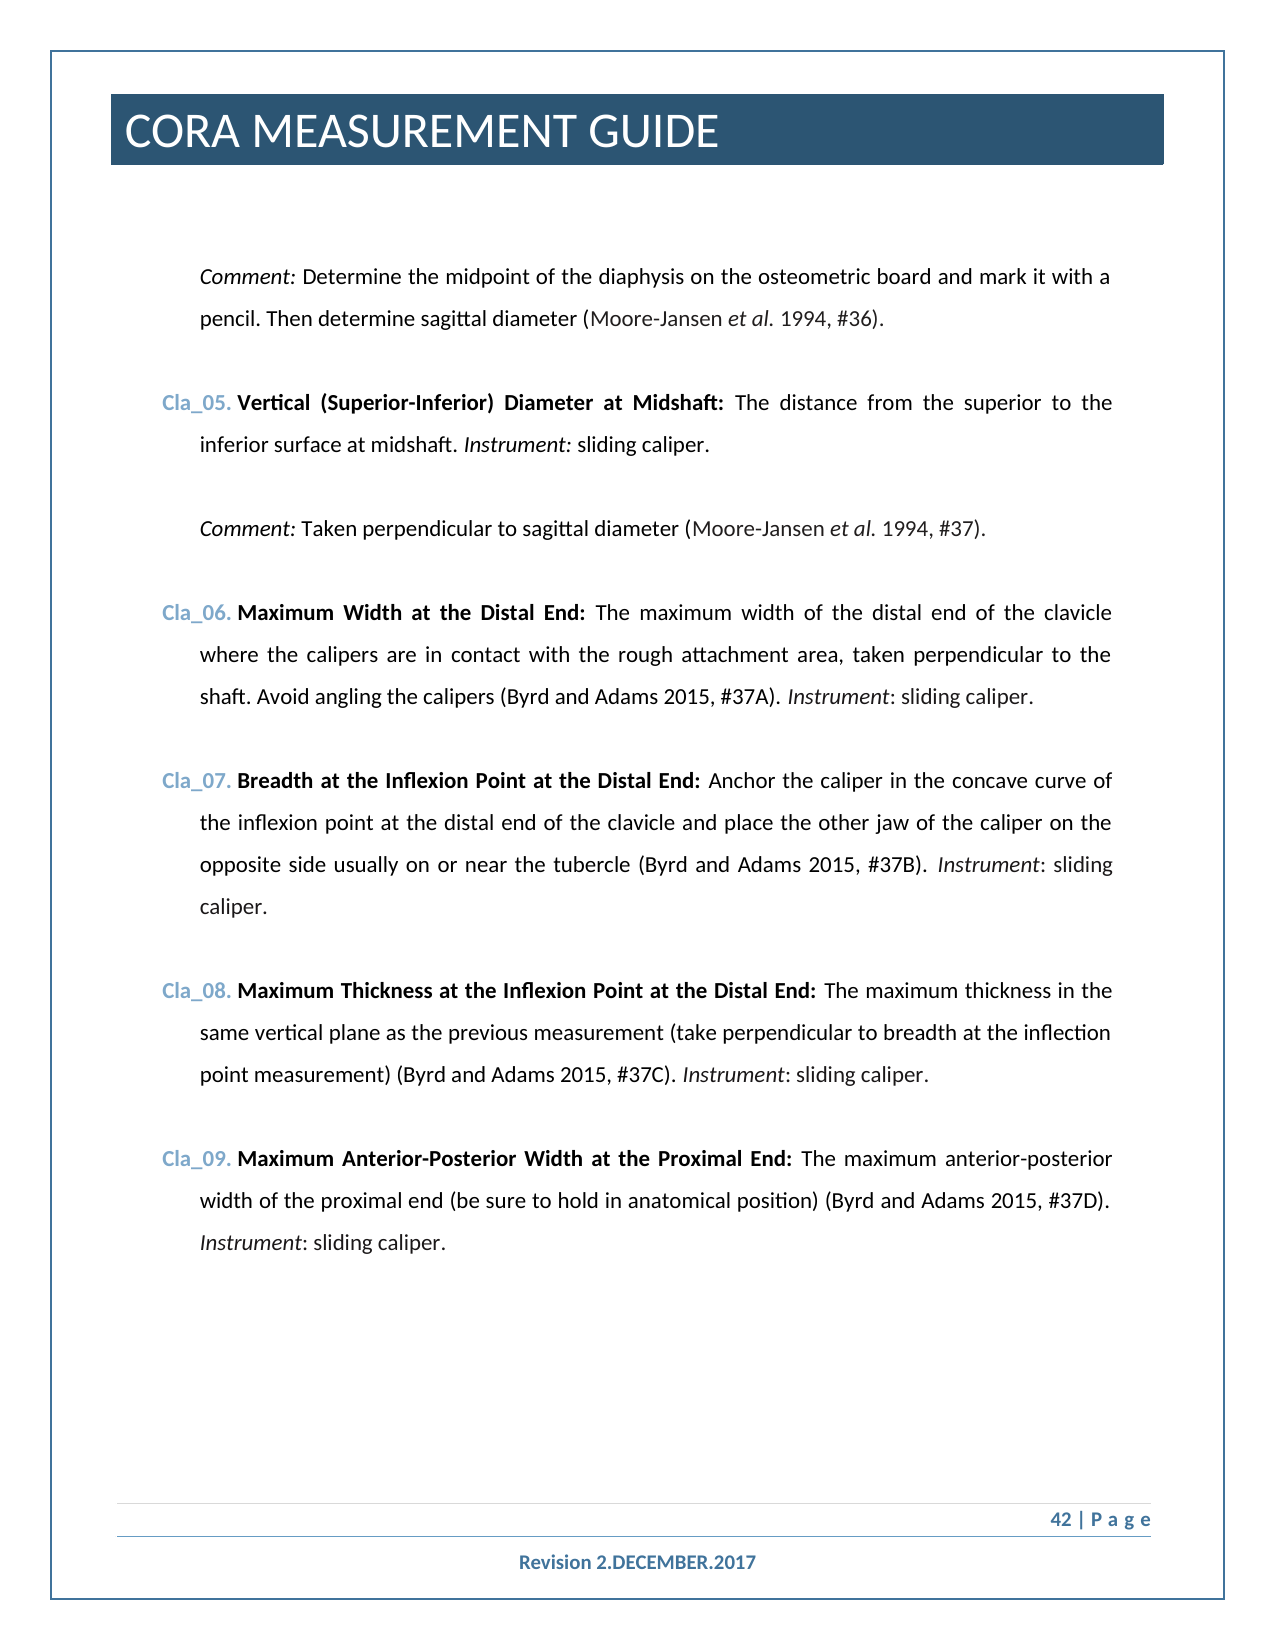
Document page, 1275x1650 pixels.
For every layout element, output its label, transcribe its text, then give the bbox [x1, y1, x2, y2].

text Comment: Determine the midpoint of the diaphysis on the osteometric board and mark it with a pencil. Then determine sagittal diameter (Moore-Jansen et al. 1994, #36). [199, 262, 1113, 332]
list Maximum Anterior-Posterior Width at the Proximal End: The maximum anterior-posterior width of the proximal end (be sure to hold in anatomical position) (Byrd and Adams 2015, #37D). Instrument: sliding caliper. [162, 1144, 1113, 1256]
text Comment: Taken perpendicular to sagittal diameter (Moore-Jansen et al. 1994, #37). [199, 514, 1113, 542]
list Maximum Thickness at the Inflexion Point at the Distal End: The maximum thickness in the same vertical plane as the previous measurement (take perpendicular to breadth at the inflection point measurement) (Byrd and Adams 2015, #37C). Instrument: sliding caliper. [162, 976, 1113, 1088]
list Breadth at the Inflexion Point at the Distal End: Anchor the caliper in the concave curve of the inflexion point at the distal end of the clavicle and place the other jaw of the caliper on the opposite side usually on or near the tubercle (Byrd and Adams 2015, #37B). Instrument: sliding caliper. [162, 766, 1113, 920]
list Vertical (Superior-Inferior) Diameter at Midshaft: The distance from the superior to the inferior surface at midshaft. Instrument: sliding caliper. [162, 388, 1113, 458]
list Maximum Width at the Distal End: The maximum width of the distal end of the clavicle where the calipers are in contact with the rough attachment area, taken perpendicular to the shaft. Avoid angling the calipers (Byrd and Adams 2015, #37A). Instrument: sliding caliper. [162, 598, 1113, 710]
